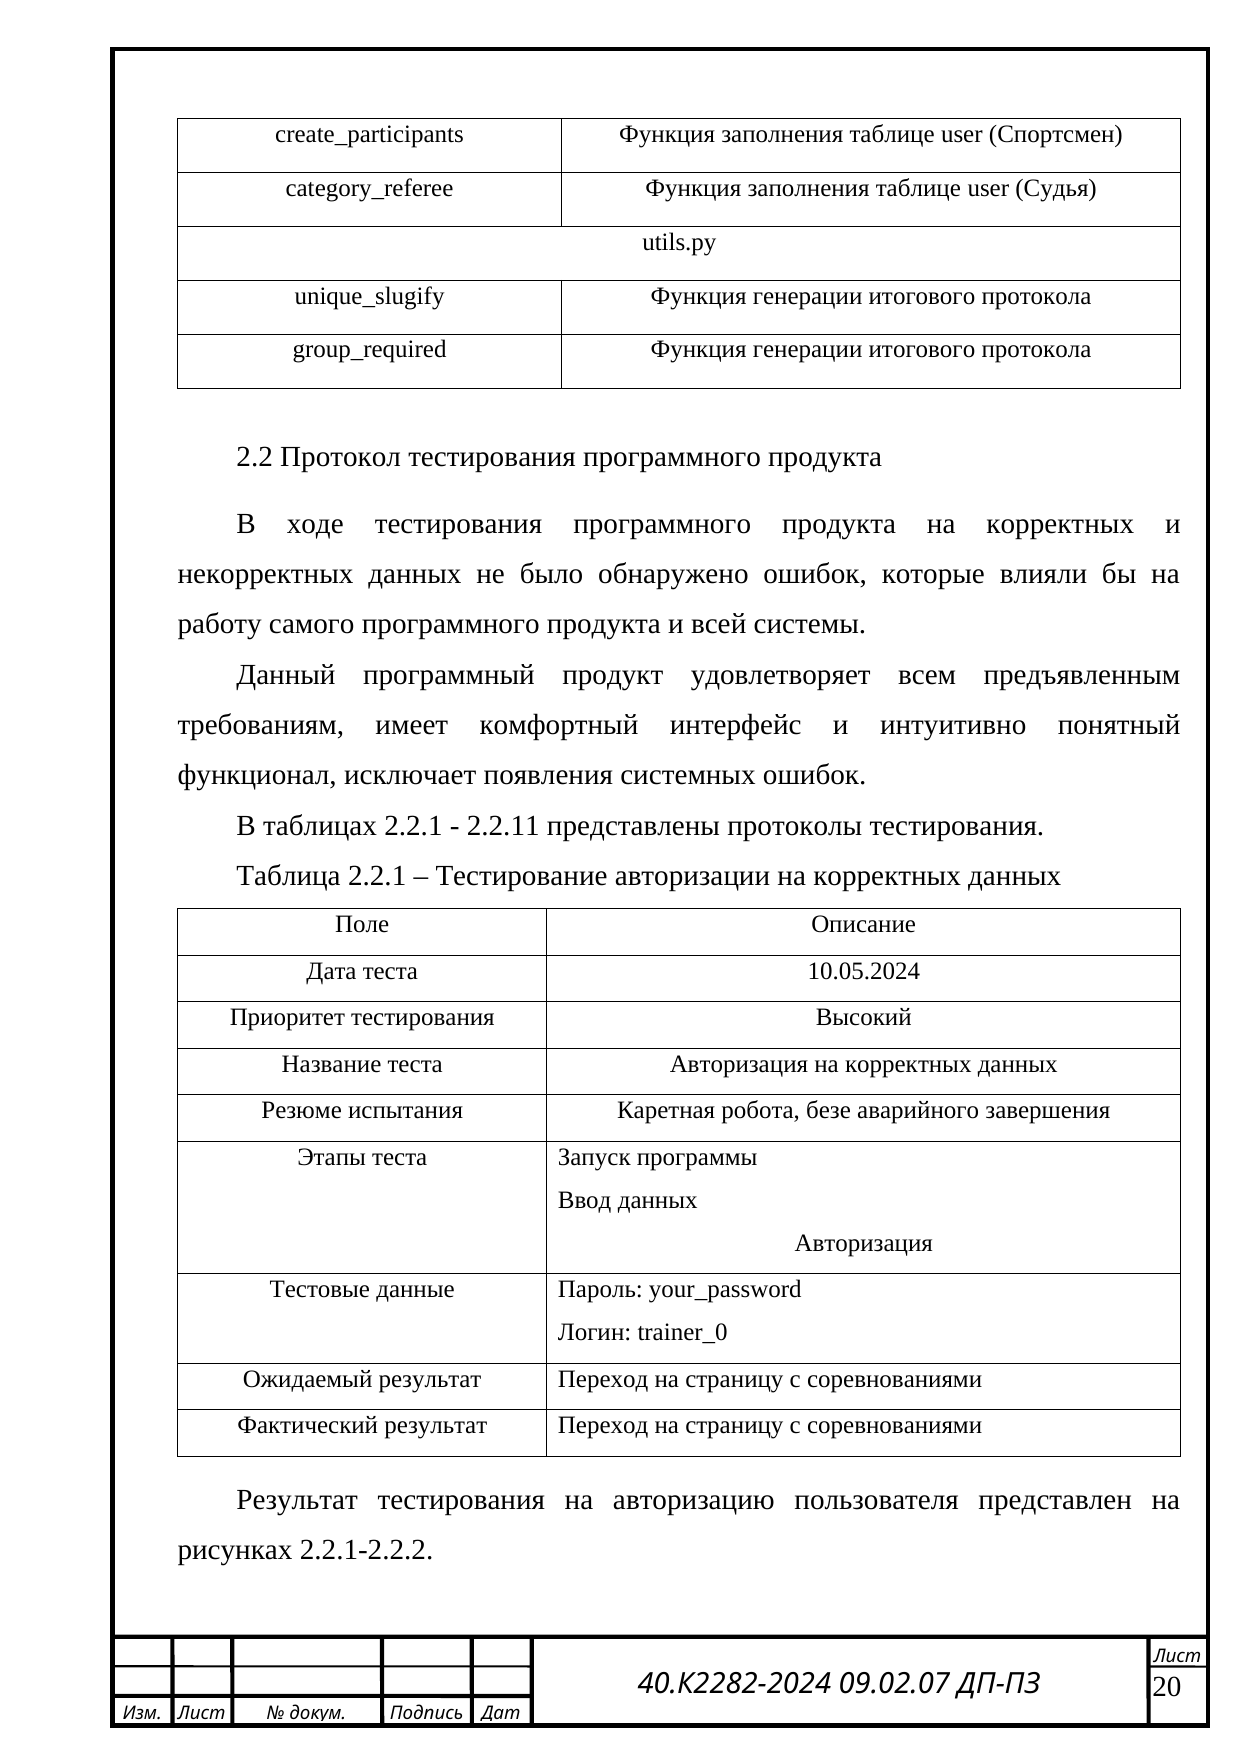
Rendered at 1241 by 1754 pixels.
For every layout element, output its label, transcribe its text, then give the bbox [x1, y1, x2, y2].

table_cell Переход на страницу с соревнованиями [547, 1410, 1180, 1456]
table_cell Дата теста [178, 956, 546, 1001]
table_cell Тестовые данные [178, 1274, 546, 1363]
table_cell utils.py [178, 227, 1180, 280]
table_cell Приоритет тестирования [178, 1002, 546, 1048]
text Таблица 2.2.1 – Тестирование авторизации на корректных данных [177, 858, 1181, 892]
table_cell Функция генерации итогового протокола [562, 281, 1180, 333]
table_cell Высокий [547, 1002, 1180, 1048]
table_cell Фактический результат [178, 1410, 546, 1456]
table_cell Ожидаемый результат [178, 1364, 546, 1409]
table_header Поле [178, 909, 546, 955]
list Данный программный продукт удовлетворяет всем предъявленным требованиям, имеет комфортный интерфейс и интуитивно понятный функционал, исключает появления системных ошибок. [177, 657, 1181, 791]
table_cell Этапы теста [178, 1142, 546, 1273]
table_header Функция заполнения таблице user (Спортсмен) [562, 119, 1180, 172]
table_cell Пароль: your_password Логин: trainer_0 [547, 1274, 1180, 1363]
table_cell Запуск программы Ввод данных Авторизация [547, 1142, 1180, 1273]
table_cell Резюме испытания [178, 1095, 546, 1141]
subtitle 2.2 Протокол тестирования программного продукта [177, 439, 1181, 472]
table_cell Функция заполнения таблице user (Судья) [562, 173, 1180, 226]
table_cell Название теста [178, 1049, 546, 1094]
table_cell category_referee [178, 173, 561, 226]
table_header create_participants [178, 119, 561, 172]
table_header Описание [547, 909, 1180, 955]
list В таблицах 2.2.1 - 2.2.11 представлены протоколы тестирования. [177, 808, 1181, 841]
table_cell Переход на страницу с соревнованиями [547, 1364, 1180, 1409]
table_cell Каретная робота, безе аварийного завершения [547, 1095, 1180, 1141]
table_cell Функция генерации итогового протокола [562, 335, 1180, 387]
table_cell 10.05.2024 [547, 956, 1180, 1001]
table_cell group_required [178, 335, 561, 387]
table_cell Авторизация на корректных данных [547, 1049, 1180, 1094]
text Результат тестирования на авторизацию пользователя представлен на рисунках 2.2.1-2.2.2. [177, 1482, 1181, 1566]
list В ходе тестирования программного продукта на корректных и некорректных данных не было обнаружено ошибок, которые влияли бы на работу самого программного продукта и всей системы. [177, 506, 1181, 640]
table_cell unique_slugify [178, 281, 561, 333]
